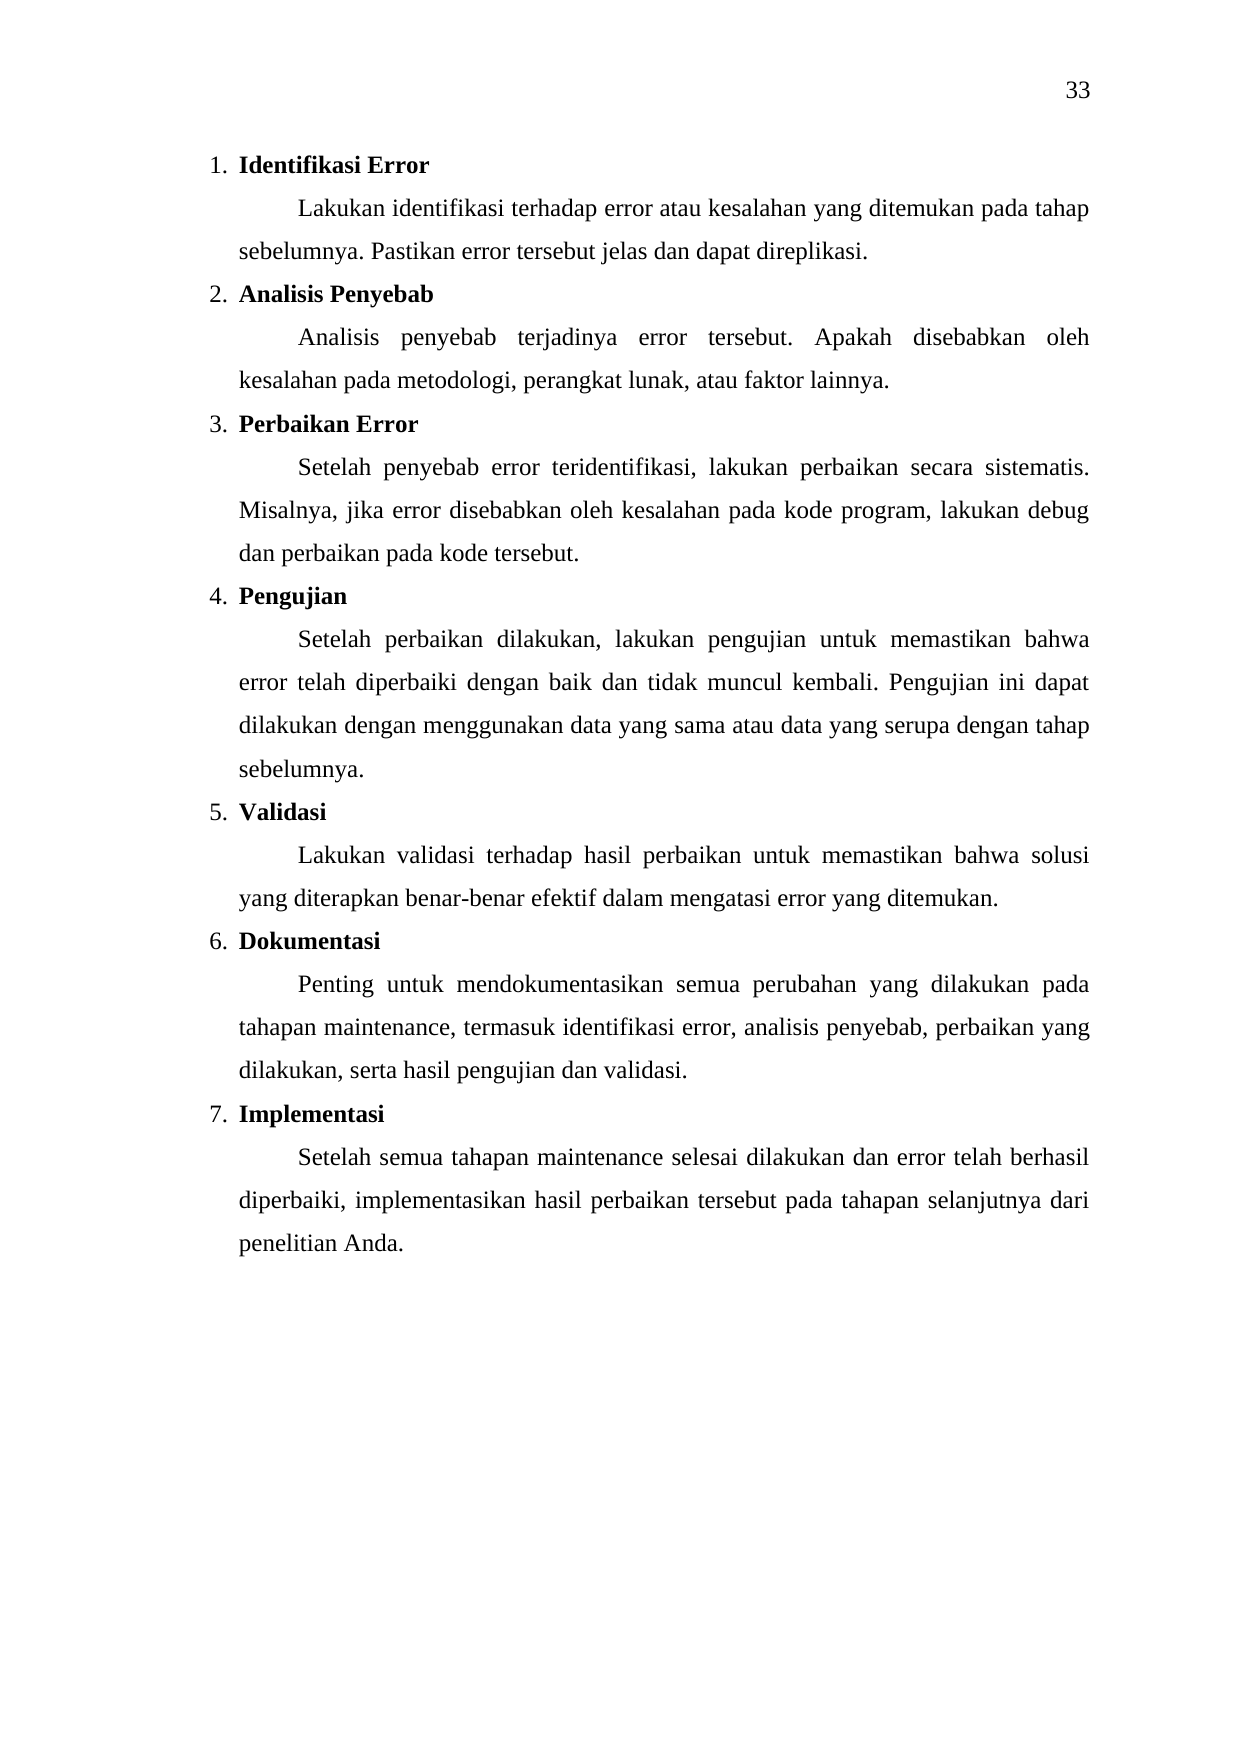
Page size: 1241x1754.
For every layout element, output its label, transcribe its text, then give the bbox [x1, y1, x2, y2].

text Penting untuk mendokumentasikan semua perubahan yang dilakukan pada tahapan maintenance, termasuk identifikasi error, analisis penyebab, perbaikan yang dilakukan, serta hasil pengujian dan validasi. [239, 969, 1090, 1084]
text Setelah semua tahapan maintenance selesai dilakukan dan error telah berhasil diperbaiki, implementasikan hasil perbaikan tersebut pada tahapan selanjutnya dari penelitian Anda. [239, 1142, 1090, 1257]
list Implementasi [209, 1099, 1090, 1127]
list Validasi [209, 797, 1090, 826]
text Setelah penyebab error teridentifikasi, lakukan perbaikan secara sistematis. Misalnya, jika error disebabkan oleh kesalahan pada kode program, lakukan debug dan perbaikan pada kode tersebut. [239, 452, 1090, 567]
list Perbaikan Error [209, 409, 1090, 437]
text Setelah perbaikan dilakukan, lakukan pengujian untuk memastikan bahwa error telah diperbaiki dengan baik dan tidak muncul kembali. Pengujian ini dapat dilakukan dengan menggunakan data yang sama atau data yang serupa dengan tahap sebelumnya. [239, 624, 1090, 782]
list Analisis Penyebab [209, 279, 1090, 308]
list Dokumentasi [209, 926, 1090, 955]
list Identifikasi Error [209, 150, 1090, 179]
text Lakukan validasi terhadap hasil perbaikan untuk memastikan bahwa solusi yang diterapkan benar-benar efektif dalam mengatasi error yang ditemukan. [239, 840, 1090, 912]
list Pengujian [209, 581, 1090, 610]
text Analisis penyebab terjadinya error tersebut. Apakah disebabkan oleh kesalahan pada metodologi, perangkat lunak, atau faktor lainnya. [239, 322, 1090, 394]
text Lakukan identifikasi terhadap error atau kesalahan yang ditemukan pada tahap sebelumnya. Pastikan error tersebut jelas dan dapat direplikasi. [239, 193, 1090, 265]
